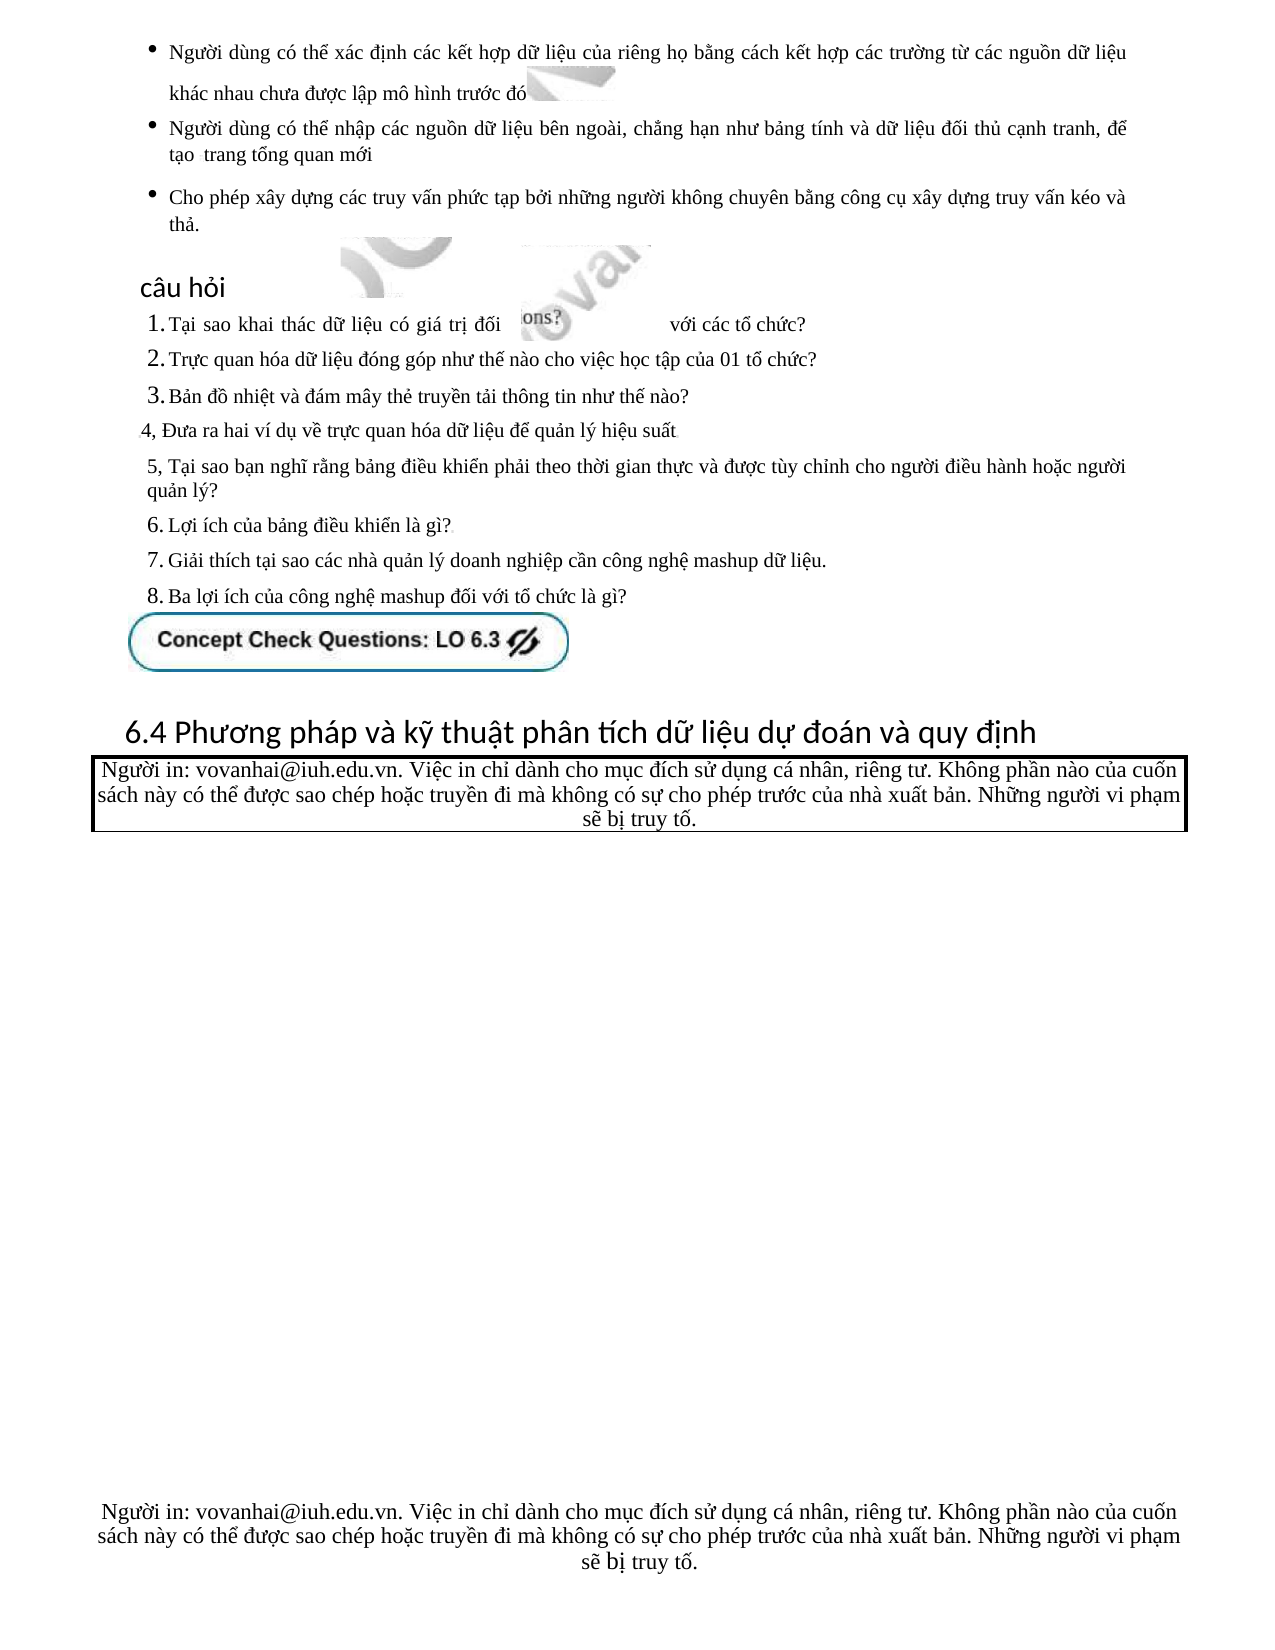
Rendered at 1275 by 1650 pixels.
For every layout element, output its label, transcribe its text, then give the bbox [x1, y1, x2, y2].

list Tại sao khai thác dữ liệu có giá trị đối với các tổ chức? [651, 308, 1128, 336]
list Cho phép xây dựng các truy vấn phức tạp bởi những người không chuyên bằng công cụ xây dựng truy vấn kéo và thả. [147, 175, 1128, 236]
list Người dùng có thể xác định các kết hợp dữ liệu của riêng họ bằng cách kết hợp các trường từ các nguồn dữ liệu khác nhau chưa được lập mô hình trước đó [147, 30, 1128, 105]
subtitle câu hỏi [94, 238, 1184, 305]
subtitle 6.4 Phương pháp và kỹ thuật phân tích dữ liệu dự đoán và quy định [124, 711, 1184, 752]
list Lợi ích của bảng điều khiển là gì? [147, 511, 1128, 538]
picture [526, 66, 616, 101]
list Giải thích tại sao các nhà quản lý doanh nghiệp cần công nghệ mashup dữ liệu. [147, 547, 1128, 573]
text 5, Tại sao bạn nghĩ rằng bảng điều khiển phải theo thời gian thực và được tùy chỉnh cho người điều hành hoặc người quản lý? [147, 454, 1128, 502]
picture [340, 237, 452, 298]
list Người dùng có thể nhập các nguồn dữ liệu bên ngoài, chẳng hạn như bảng tính và dữ liệu đối thủ cạnh tranh, để tạo trang tổng quan mới [147, 106, 1128, 166]
list Tại sao khai thác dữ liệu có giá trị đối với các tổ chức? [147, 308, 521, 336]
list Trực quan hóa dữ liệu đóng góp như thế nào cho việc học tập của 01 tổ chức? [147, 343, 1128, 372]
text Người in: vovanhai@iuh.edu.vn. Việc in chỉ dành cho mục đích sử dụng cá nhân, riêng tư. Không phần nào của cuốn sách này có thể được sao chép hoặc truyền đi mà không có sự cho phép trước của nhà xuất bản. Những người vi phạm sẽ bị truy tố. [95, 759, 1184, 831]
list Ba lợi ích của công nghệ mashup đối với tổ chức là gì? [147, 582, 1128, 608]
picture [128, 612, 569, 672]
list Bản đồ nhiệt và đám mây thẻ truyền tải thông tin như thế nào? [147, 381, 1128, 409]
picture [521, 245, 651, 341]
text 4, Đưa ra hai ví dụ về trực quan hóa dữ liệu để quản lý hiệu suất [138, 418, 1128, 445]
